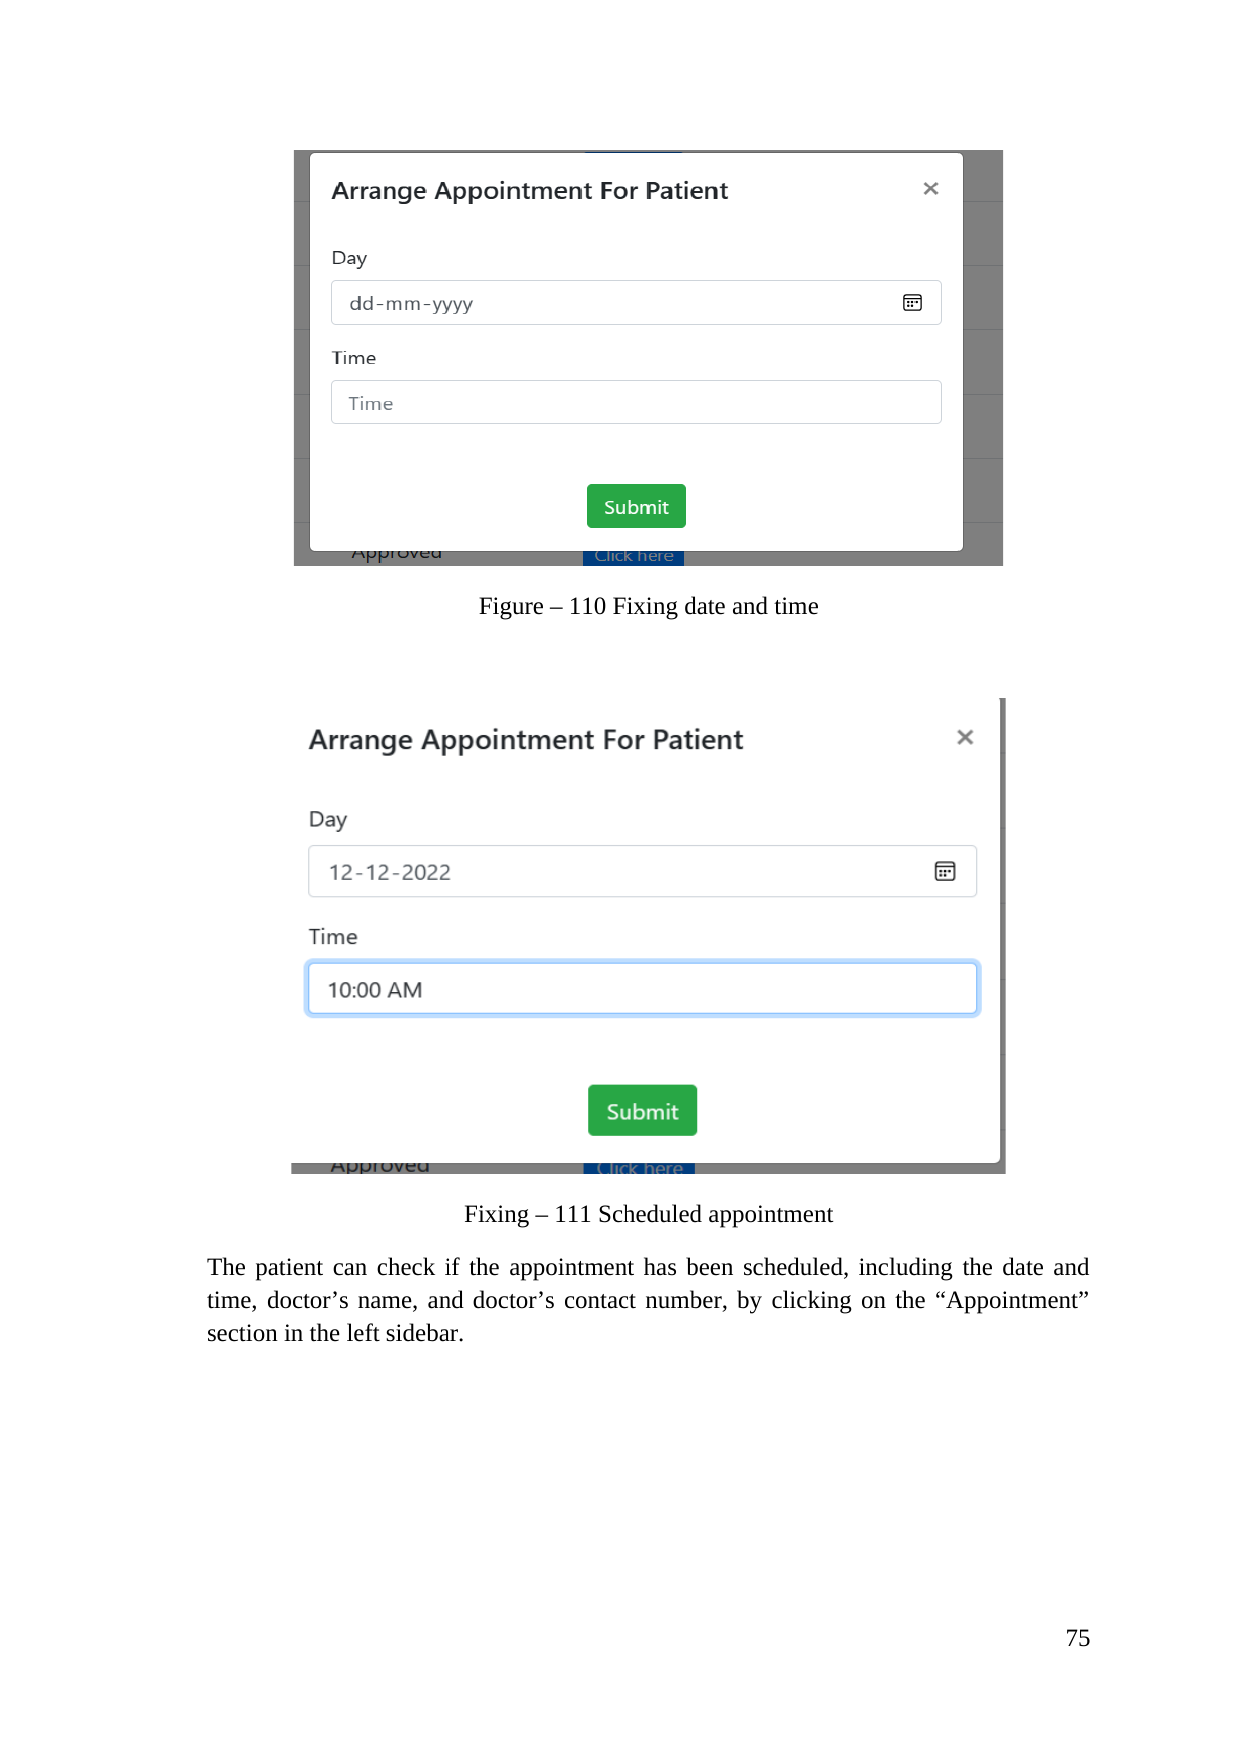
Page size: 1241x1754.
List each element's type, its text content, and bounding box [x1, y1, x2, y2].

text The patient can check if the appointment has been scheduled, including the date and time, doctor’s name, and doctor’s contact number, by clicking on the “Appointment” section in the left sidebar. [207, 1252, 1090, 1347]
text Figure – 110 Fixing date and time [207, 591, 1090, 619]
text Fixing – 111 Scheduled appointment [207, 1199, 1090, 1227]
picture [291, 698, 1006, 1174]
picture [293, 150, 1004, 566]
